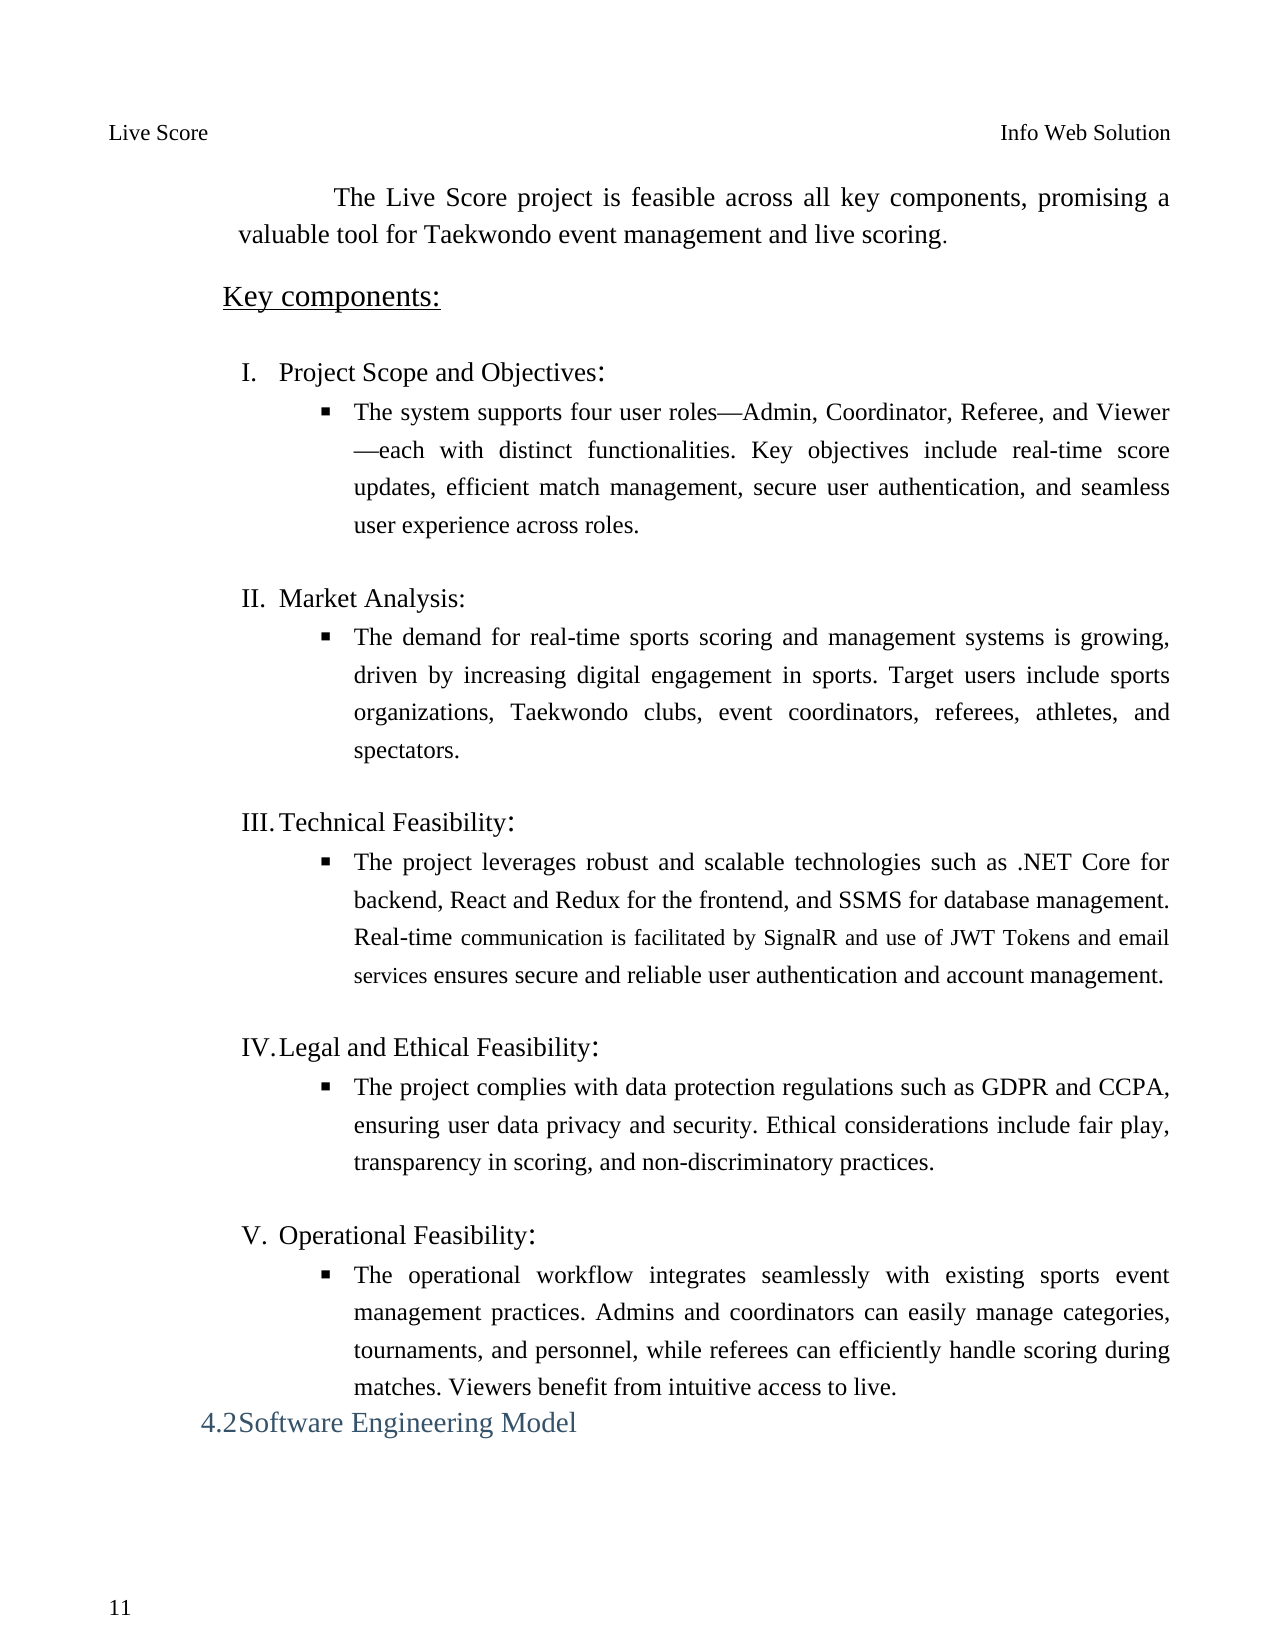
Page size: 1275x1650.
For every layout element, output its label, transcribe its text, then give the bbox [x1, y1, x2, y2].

text The Live Score project is feasible across all key components, promising a valuable tool for Taekwondo event management and live scoring. [201, 174, 1171, 249]
list The operational workflow integrates seamlessly with existing sports event management practices. Admins and coordinators can easily manage categories, tournaments, and personnel, while referees can efficiently handle scoring during matches. Viewers benefit from intuitive access to live. [316, 1251, 1171, 1401]
list Operational Feasibility: [241, 1213, 1171, 1251]
list Software Engineering Model [201, 1401, 1171, 1438]
list The demand for real-time sports scoring and management systems is growing, driven by increasing digital engagement in sports. Target users include sports organizations, Taekwondo clubs, event coordinators, referees, athletes, and spectators. [316, 613, 1171, 763]
list Project Scope and Objectives: [241, 351, 1171, 388]
text Key components: [201, 276, 1171, 313]
list Market Analysis: [241, 576, 1171, 613]
list The system supports four user roles—Admin, Coordinator, Referee, and Viewer—each with distinct functionalities. Key objectives include real-time score updates, efficient match management, secure user authentication, and seamless user experience across roles. [316, 388, 1171, 538]
list The project complies with data protection regulations such as GDPR and CCPA, ensuring user data privacy and security. Ethical considerations include fair play, transparency in scoring, and non-discriminatory practices. [316, 1063, 1171, 1176]
list The project leverages robust and scalable technologies such as .NET Core for backend, React and Redux for the frontend, and SSMS for database management. Real-time communication is facilitated by SignalR and use of JWT Tokens and email services ensures secure and reliable user authentication and account management. [316, 838, 1171, 988]
list Technical Feasibility: [241, 801, 1171, 838]
list Legal and Ethical Feasibility: [241, 1026, 1171, 1063]
